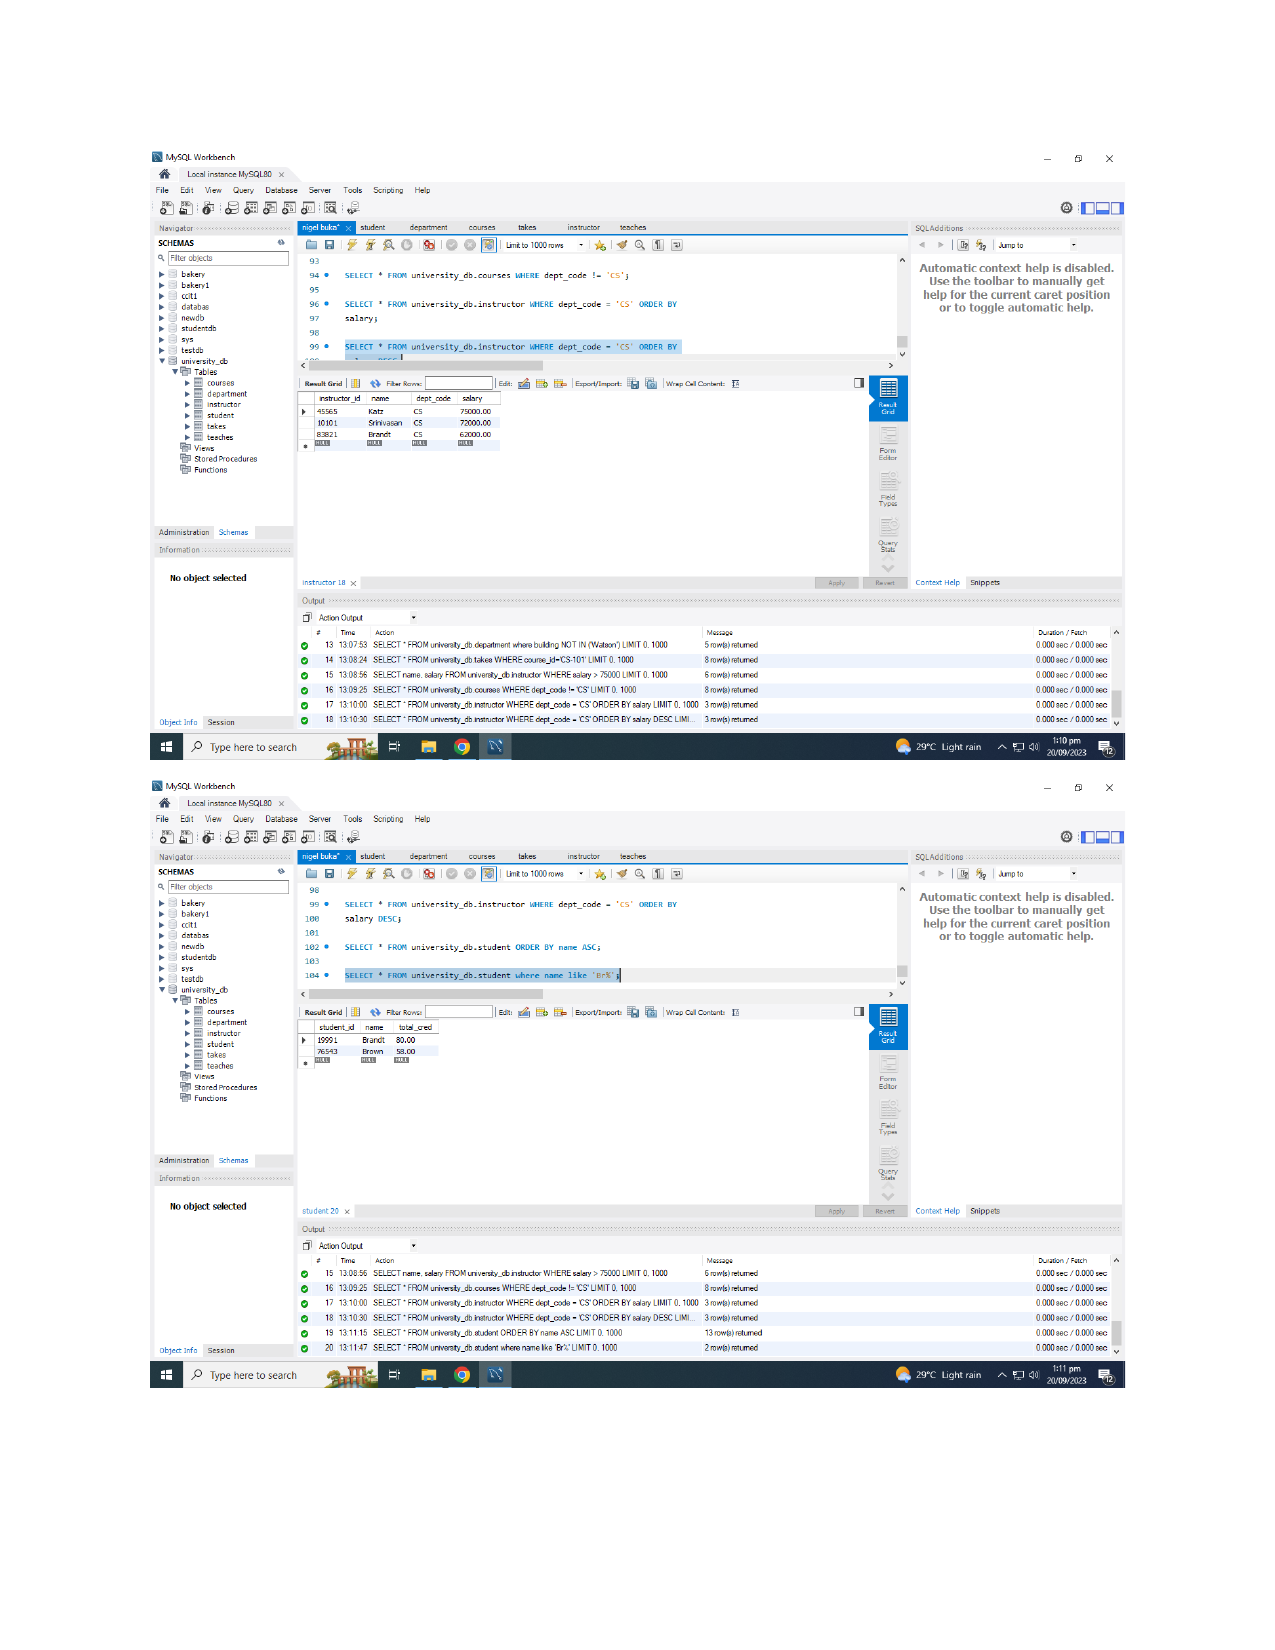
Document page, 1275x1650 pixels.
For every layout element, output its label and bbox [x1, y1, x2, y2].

picture [150, 778, 1125, 1388]
picture [150, 150, 1125, 760]
